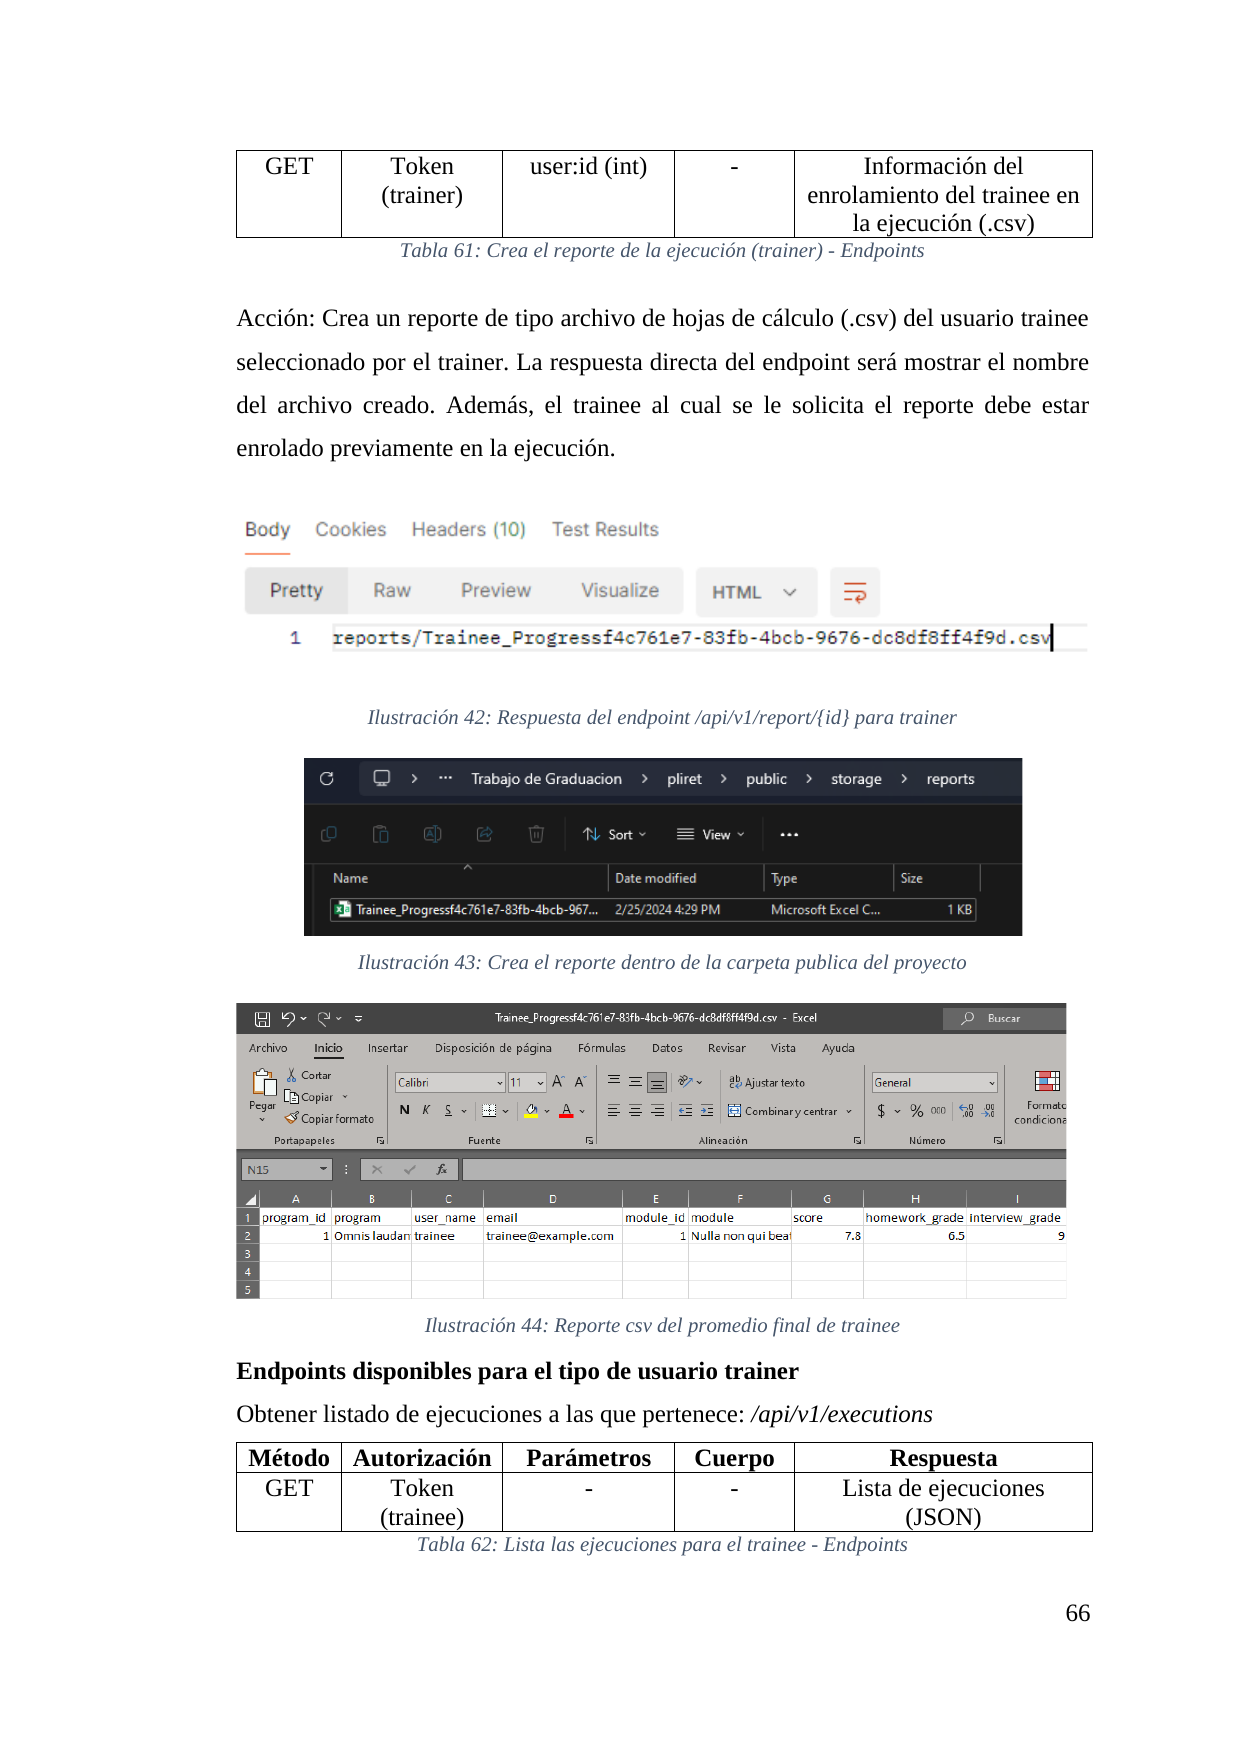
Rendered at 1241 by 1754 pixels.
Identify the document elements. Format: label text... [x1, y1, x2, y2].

picture [304, 758, 1023, 936]
table_header Cuerpo [675, 1443, 794, 1472]
table_cell Token (trainer) [342, 151, 502, 237]
table_cell GET [237, 1473, 341, 1531]
table_cell GET [237, 151, 341, 237]
table_cell - [503, 1473, 674, 1531]
text Tabla 62: Lista las ejecuciones para el trainee - Endpoints [236, 1532, 1090, 1556]
picture [236, 1003, 1067, 1299]
text Ilustración 42: Respuesta del endpoint /api/v1/report/{id} para trainer [236, 705, 1090, 729]
text Tabla 61: Crea el reporte de la ejecución (trainer) - Endpoints [236, 238, 1090, 262]
table_cell Token (trainee) [342, 1473, 502, 1531]
table_header Autorización [342, 1443, 502, 1472]
text Acción: Crea un reporte de tipo archivo de hojas de cálculo (.csv) del usuario trainee seleccionado por el trainer. La respuesta directa del endpoint será mostrar el nombre del archivo creado. Además, el trainee al cual se le solicita el reporte debe estar enrolado previamente en la ejecución. [236, 303, 1090, 462]
table_header Parámetros [503, 1443, 674, 1472]
table_cell - [675, 151, 794, 237]
table_cell user:id (int) [503, 151, 674, 237]
table_header Método [237, 1443, 341, 1472]
table_cell - [675, 1473, 794, 1531]
picture [239, 505, 1088, 691]
subtitle Obtener listado de ejecuciones a las que pertenece: /api/v1/executions [236, 1399, 1090, 1428]
text Ilustración 43: Crea el reporte dentro de la carpeta publica del proyecto [236, 950, 1090, 974]
table_cell Información del enrolamiento del trainee en la ejecución (.csv) [795, 151, 1092, 237]
table_cell Lista de ejecuciones (JSON) [795, 1473, 1092, 1531]
table_header Respuesta [795, 1443, 1092, 1472]
subtitle Endpoints disponibles para el tipo de usuario trainer [236, 1356, 1090, 1385]
